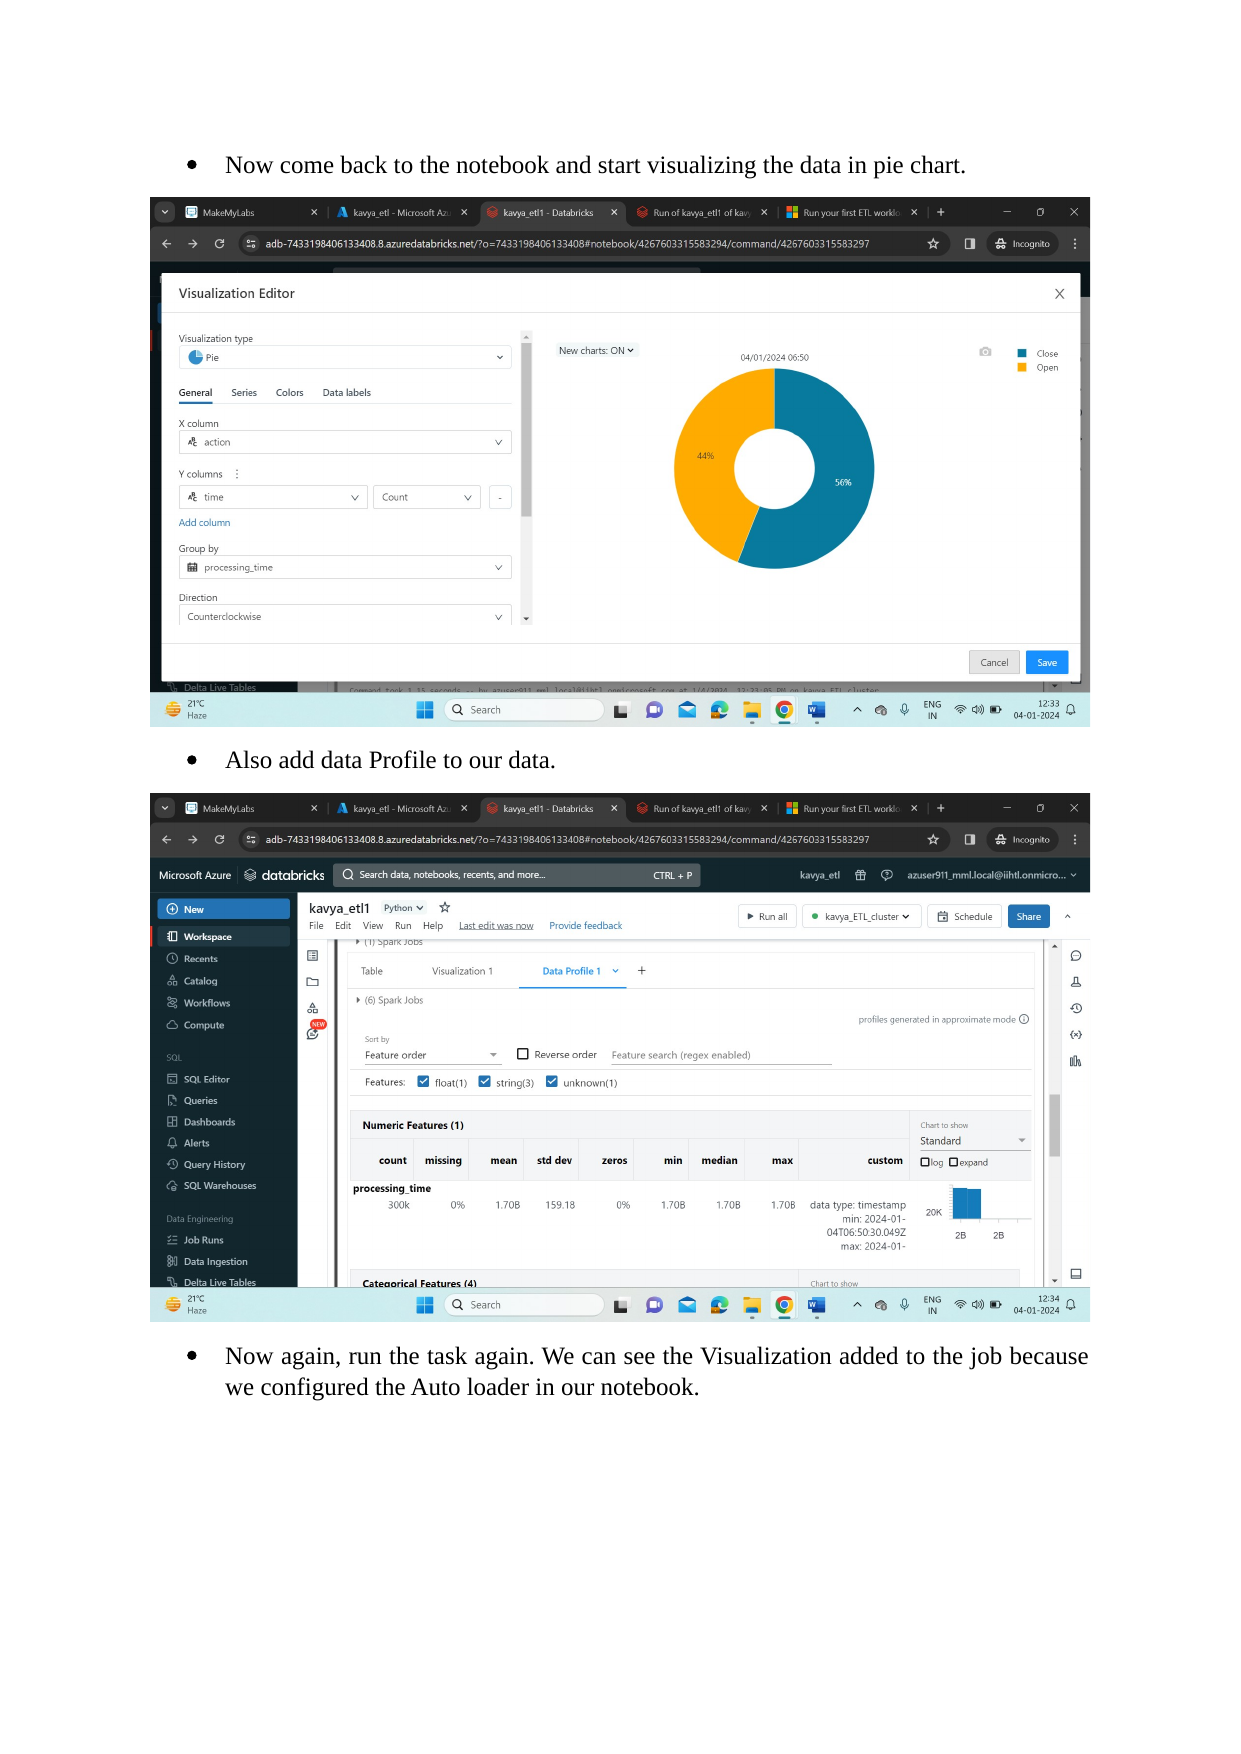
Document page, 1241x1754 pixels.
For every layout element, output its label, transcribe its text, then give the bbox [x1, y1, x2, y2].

list Also add data Profile to our data. [187, 745, 1090, 774]
picture [150, 793, 1091, 1322]
list Now come back to the notebook and start visualizing the data in pie chart. [187, 150, 1090, 179]
list Now again, run the task again. We can see the Visualization added to the job because we configured the Auto loader in our notebook. [187, 1341, 1090, 1401]
picture [150, 197, 1091, 727]
